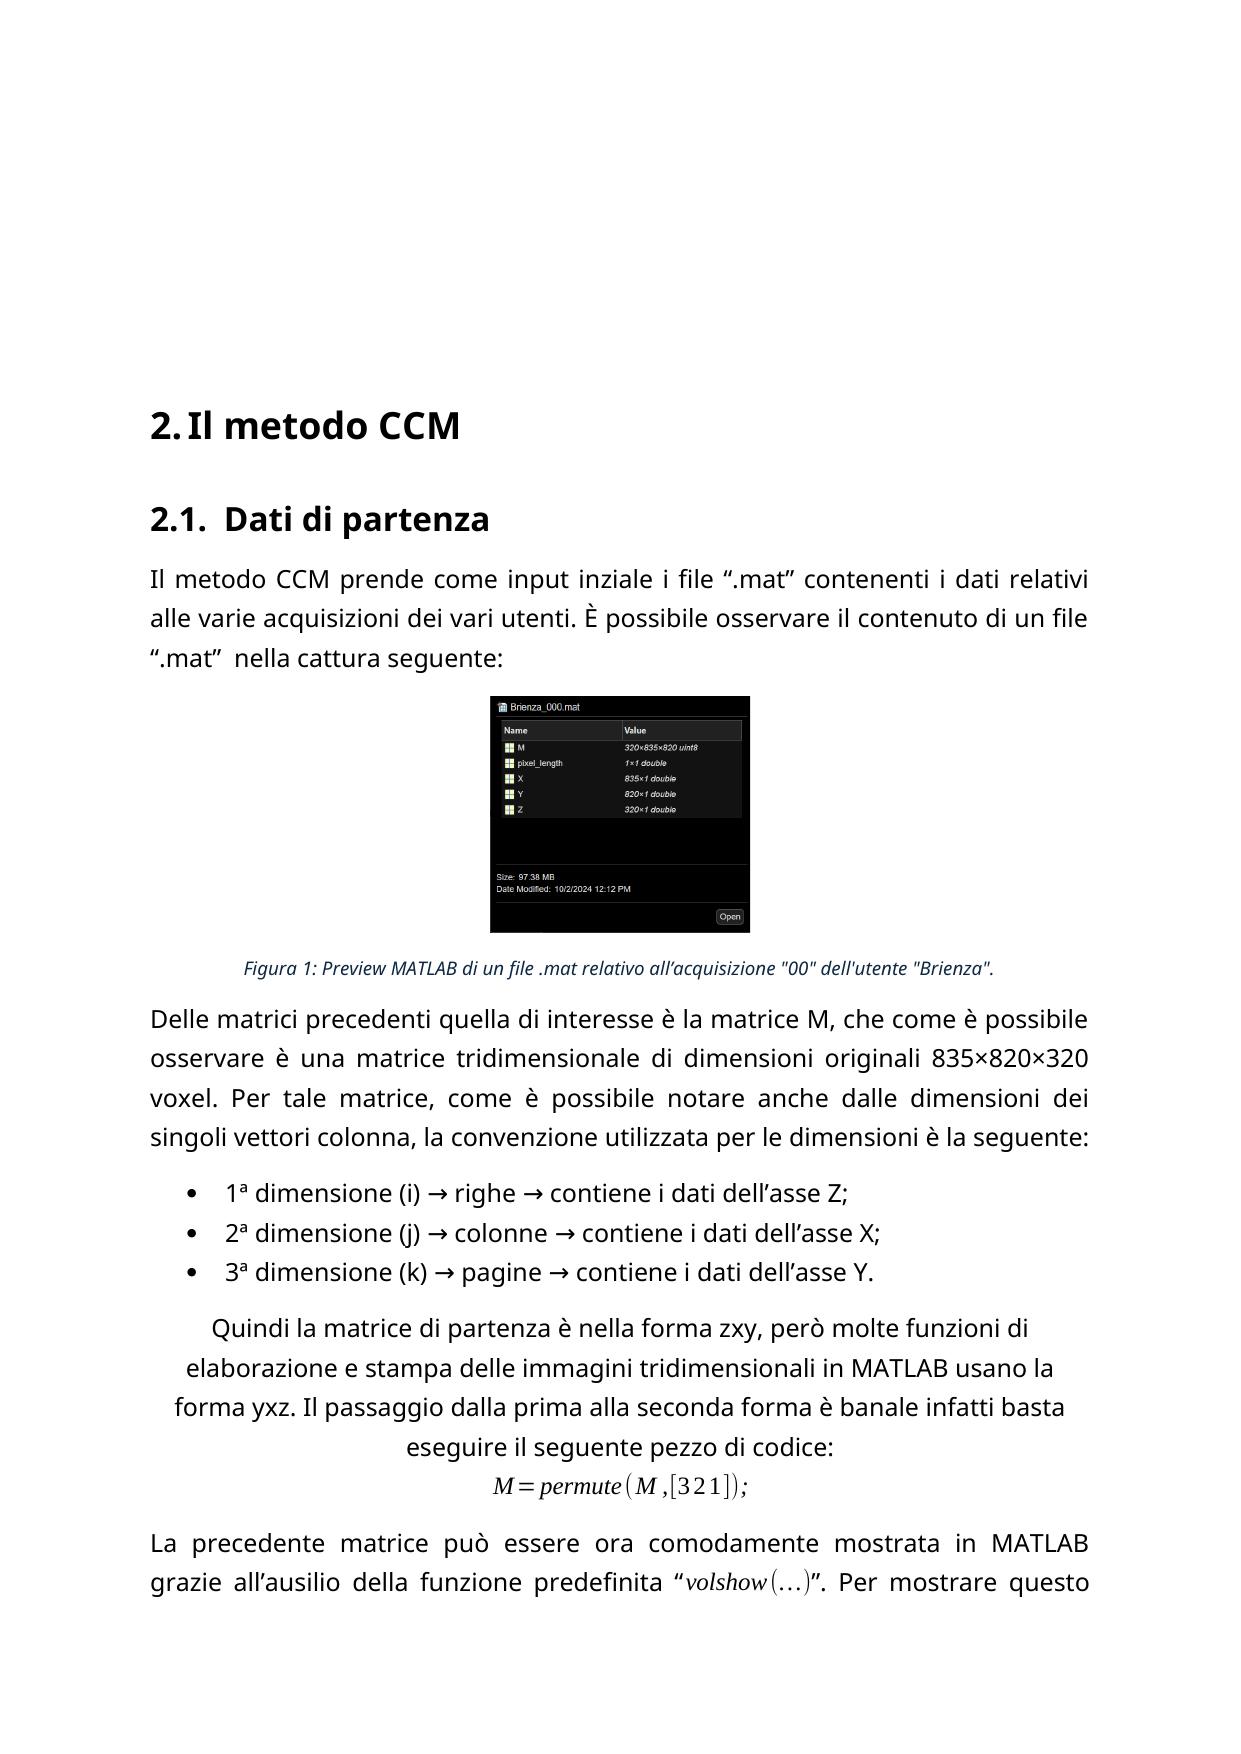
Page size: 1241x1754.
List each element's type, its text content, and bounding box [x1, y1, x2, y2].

subtitle Dati di partenza [150, 496, 1090, 542]
subtitle Il metodo CCM [150, 399, 1090, 451]
text Quindi la matrice di partenza è nella forma zxy, però molte funzioni di elaborazione e stampa delle immagini tridimensionali in MATLAB usano la forma yxz. Il passaggio dalla prima alla seconda forma è banale infatti basta eseguire il seguente pezzo di codice: [150, 1311, 1090, 1503]
text Figura : Preview MATLAB di un file .mat relativo all’acquisizione "00" dell'utente "Brienza". [150, 955, 1090, 981]
picture [490, 696, 750, 933]
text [150, 1525, 1090, 1599]
text Delle matrici precedenti quella di interesse è la matrice M, che come è possibile osservare è una matrice tridimensionale di dimensioni originali 835×820×320 voxel. Per tale matrice, come è possibile notare anche dalle dimensioni dei singoli vettori colonna, la convenzione utilizzata per le dimensioni è la seguente: [150, 1001, 1090, 1154]
list 1ª dimensione (i) → righe → contiene i dati dell’asse Z; [187, 1176, 1090, 1210]
list 2ª dimensione (j) → colonne → contiene i dati dell’asse X; [187, 1216, 1090, 1249]
text Il metodo CCM prende come input inziale i file “.mat” contenenti i dati relativi alle varie acquisizioni dei vari utenti. È possibile osservare il contenuto di un file “.mat” nella cattura seguente: [150, 561, 1090, 674]
list 3ª dimensione (k) → pagine → contiene i dati dell’asse Y. [187, 1255, 1090, 1289]
